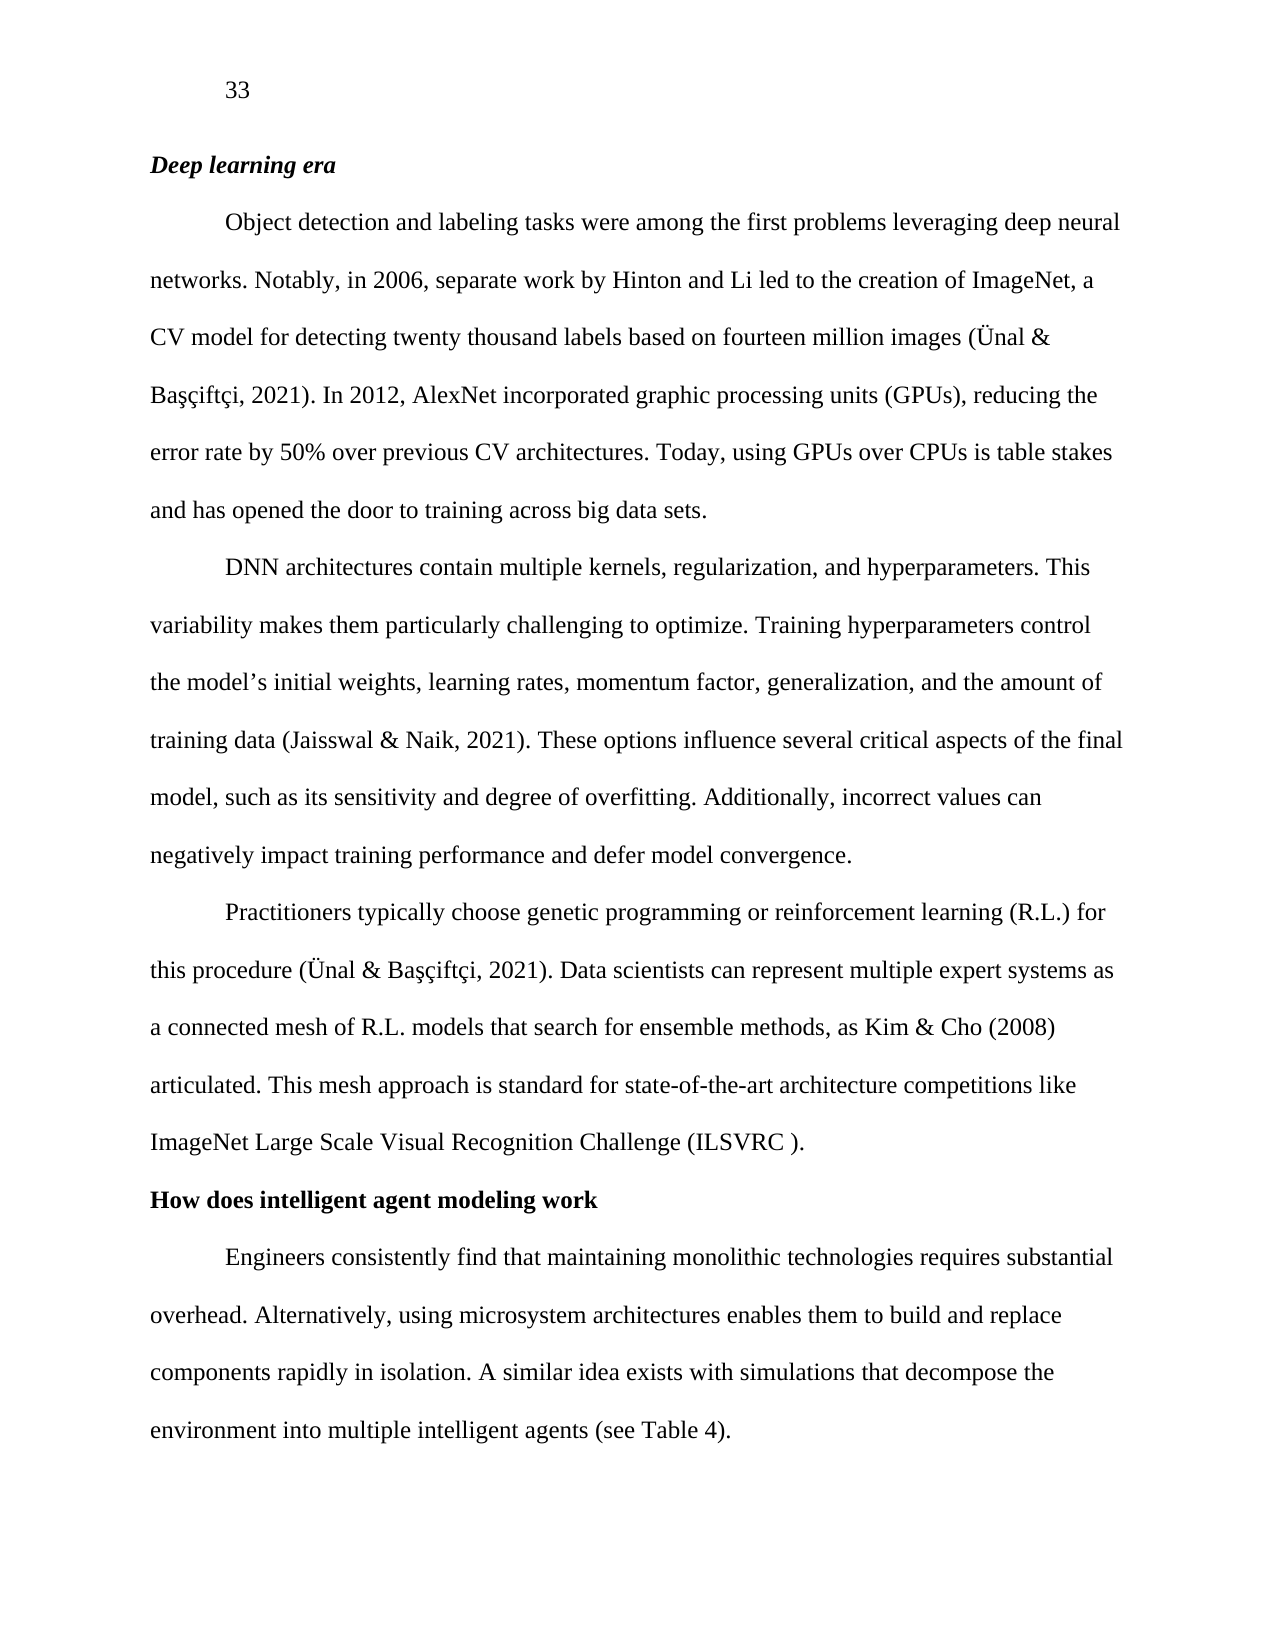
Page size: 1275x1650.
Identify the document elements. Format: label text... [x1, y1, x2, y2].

text DNN architectures contain multiple kernels, regularization, and hyperparameters. This variability makes them particularly challenging to optimize. Training hyperparameters control the model’s initial weights, learning rates, momentum factor, generalization, and the amount of training data . These options influence several critical aspects of the final model, such as its sensitivity and degree of overfitting. Additionally, incorrect values can negatively impact training performance and defer model convergence. [150, 552, 1125, 869]
subtitle Deep learning era [150, 150, 1125, 179]
text Engineers consistently find that maintaining monolithic technologies requires substantial overhead. Alternatively, using microsystem architectures enables them to build and replace components rapidly in isolation. A similar idea exists with simulations that decompose the environment into multiple intelligent agents (see Table 4). [150, 1242, 1125, 1444]
text Object detection and labeling tasks were among the first problems leveraging deep neural networks. Notably, in 2006, separate work by Hinton and Li led to the creation of ImageNet, a CV model for detecting twenty thousand labels based on fourteen million images. In 2012, AlexNet incorporated graphic processing units (GPUs), reducing the error rate by 50% over previous CV architectures. Today, using GPUs over CPUs is table stakes and has opened the door to training across big data sets. [150, 207, 1125, 524]
subtitle How does intelligent agent modeling work [150, 1185, 1125, 1214]
text Practitioners typically choose genetic programming or reinforcement learning (R.L.) for this procedure. Data scientists can represent multiple expert systems as a connected mesh of R.L. models that search for ensemble methods, as Kim & Cho (2008) articulated. This mesh approach is standard for state-of-the-art architecture competitions like ImageNet Large Scale Visual Recognition Challenge (ILSVRC ). [150, 897, 1125, 1156]
